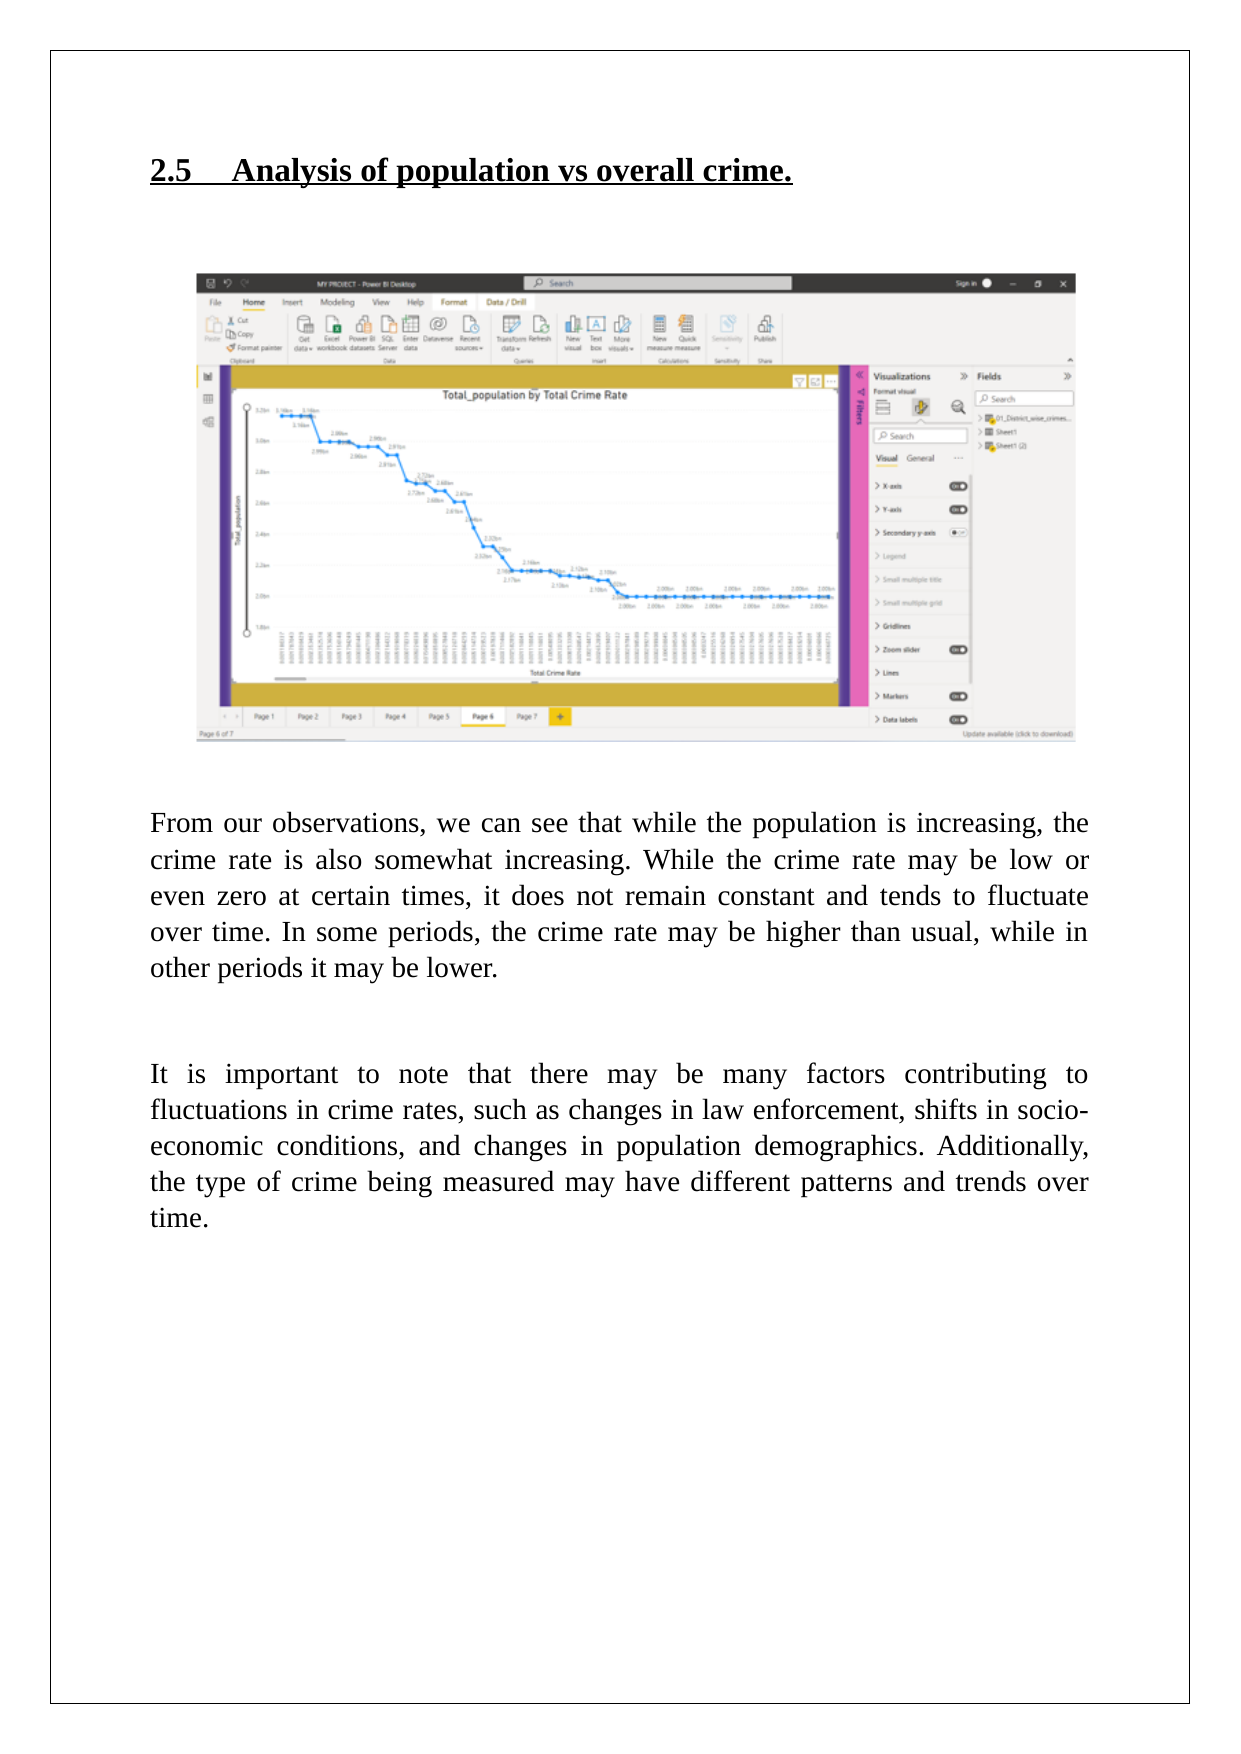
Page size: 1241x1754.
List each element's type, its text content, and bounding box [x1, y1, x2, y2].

text It is important to note that there may be many factors contributing to fluctuations in crime rates, such as changes in law enforcement, shifts in socio-economic conditions, and changes in population demographics. Additionally, the type of crime being measured may have different patterns and trends over time. [150, 1056, 1090, 1234]
picture [150, 253, 1091, 742]
text 2.5 Analysis of population vs overall crime. [150, 150, 1090, 188]
text From our observations, we can see that while the population is increasing, the crime rate is also somewhat increasing. While the crime rate may be low or even zero at certain times, it does not remain constant and tends to fluctuate over time. In some periods, the crime rate may be higher than usual, while in other periods it may be lower. [150, 806, 1090, 984]
